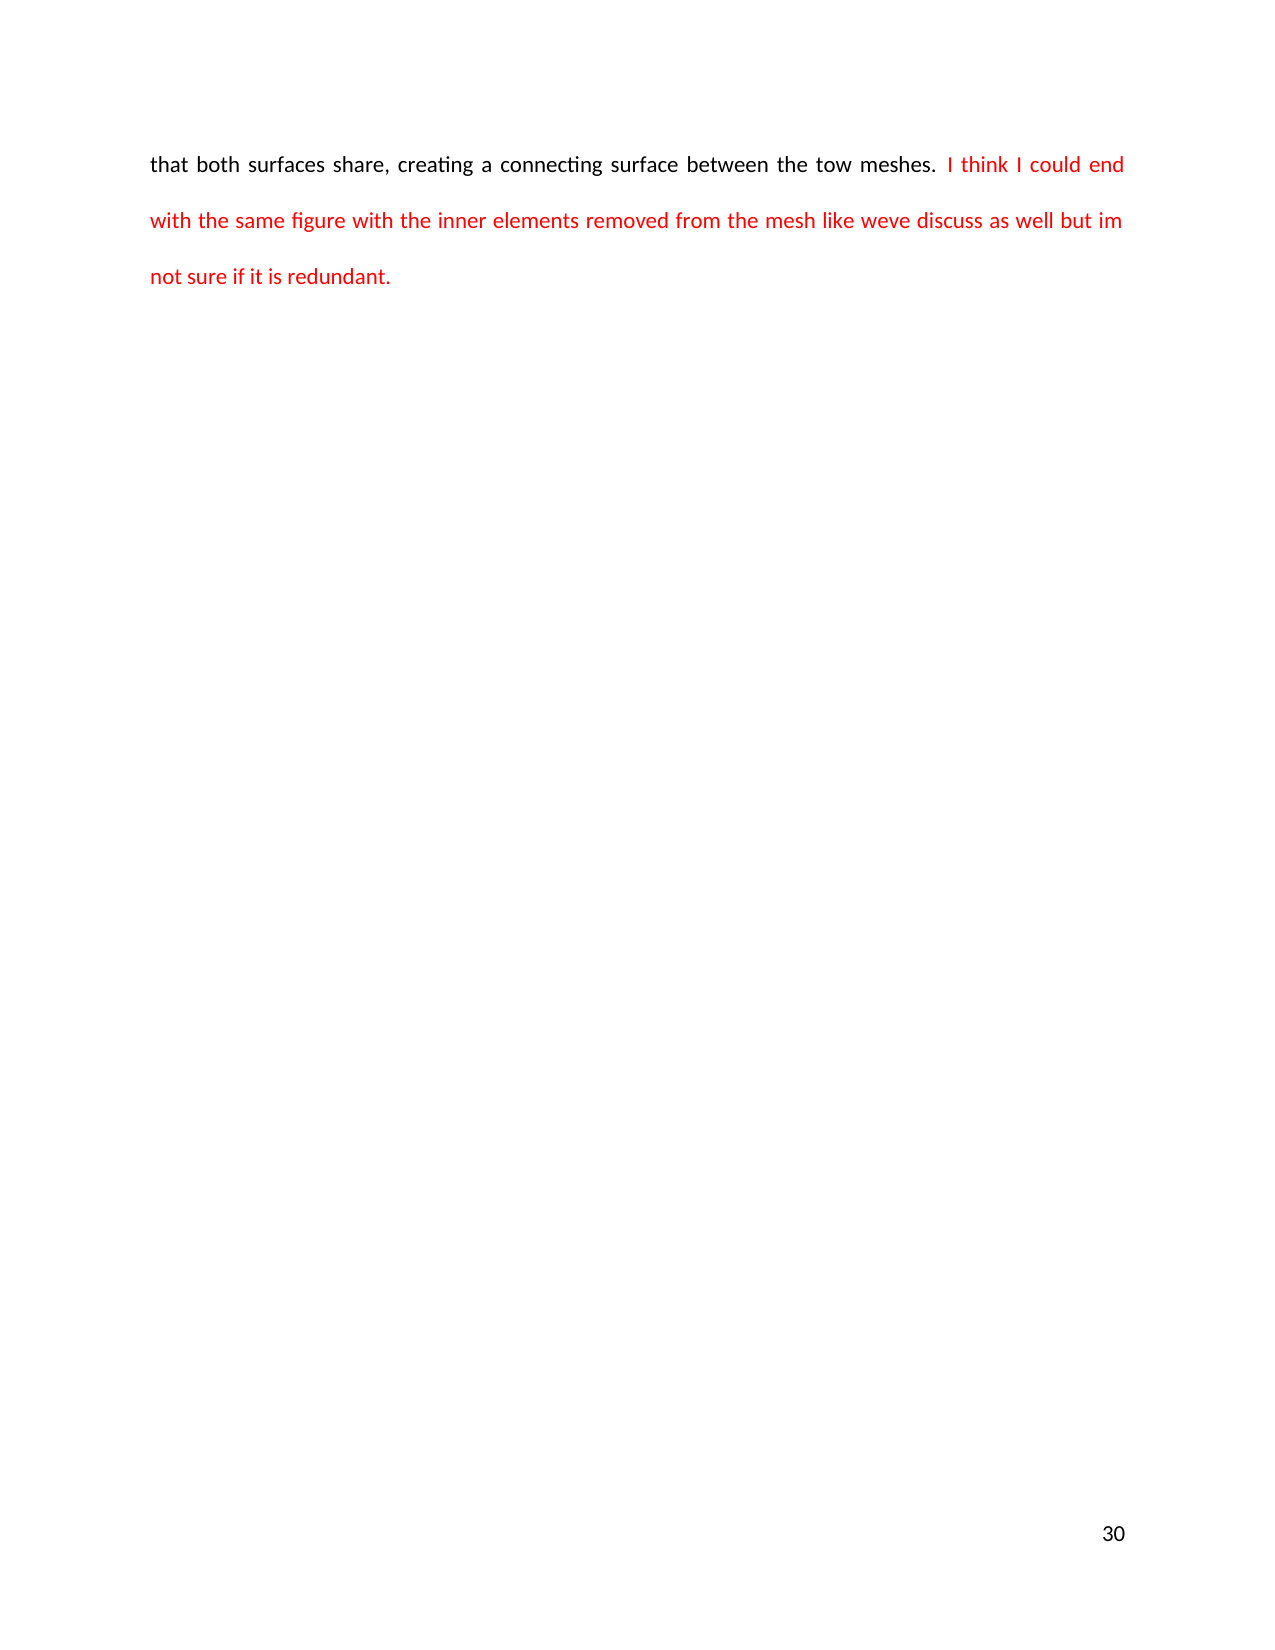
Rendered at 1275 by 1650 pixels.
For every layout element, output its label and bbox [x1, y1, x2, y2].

text [150, 150, 1125, 290]
